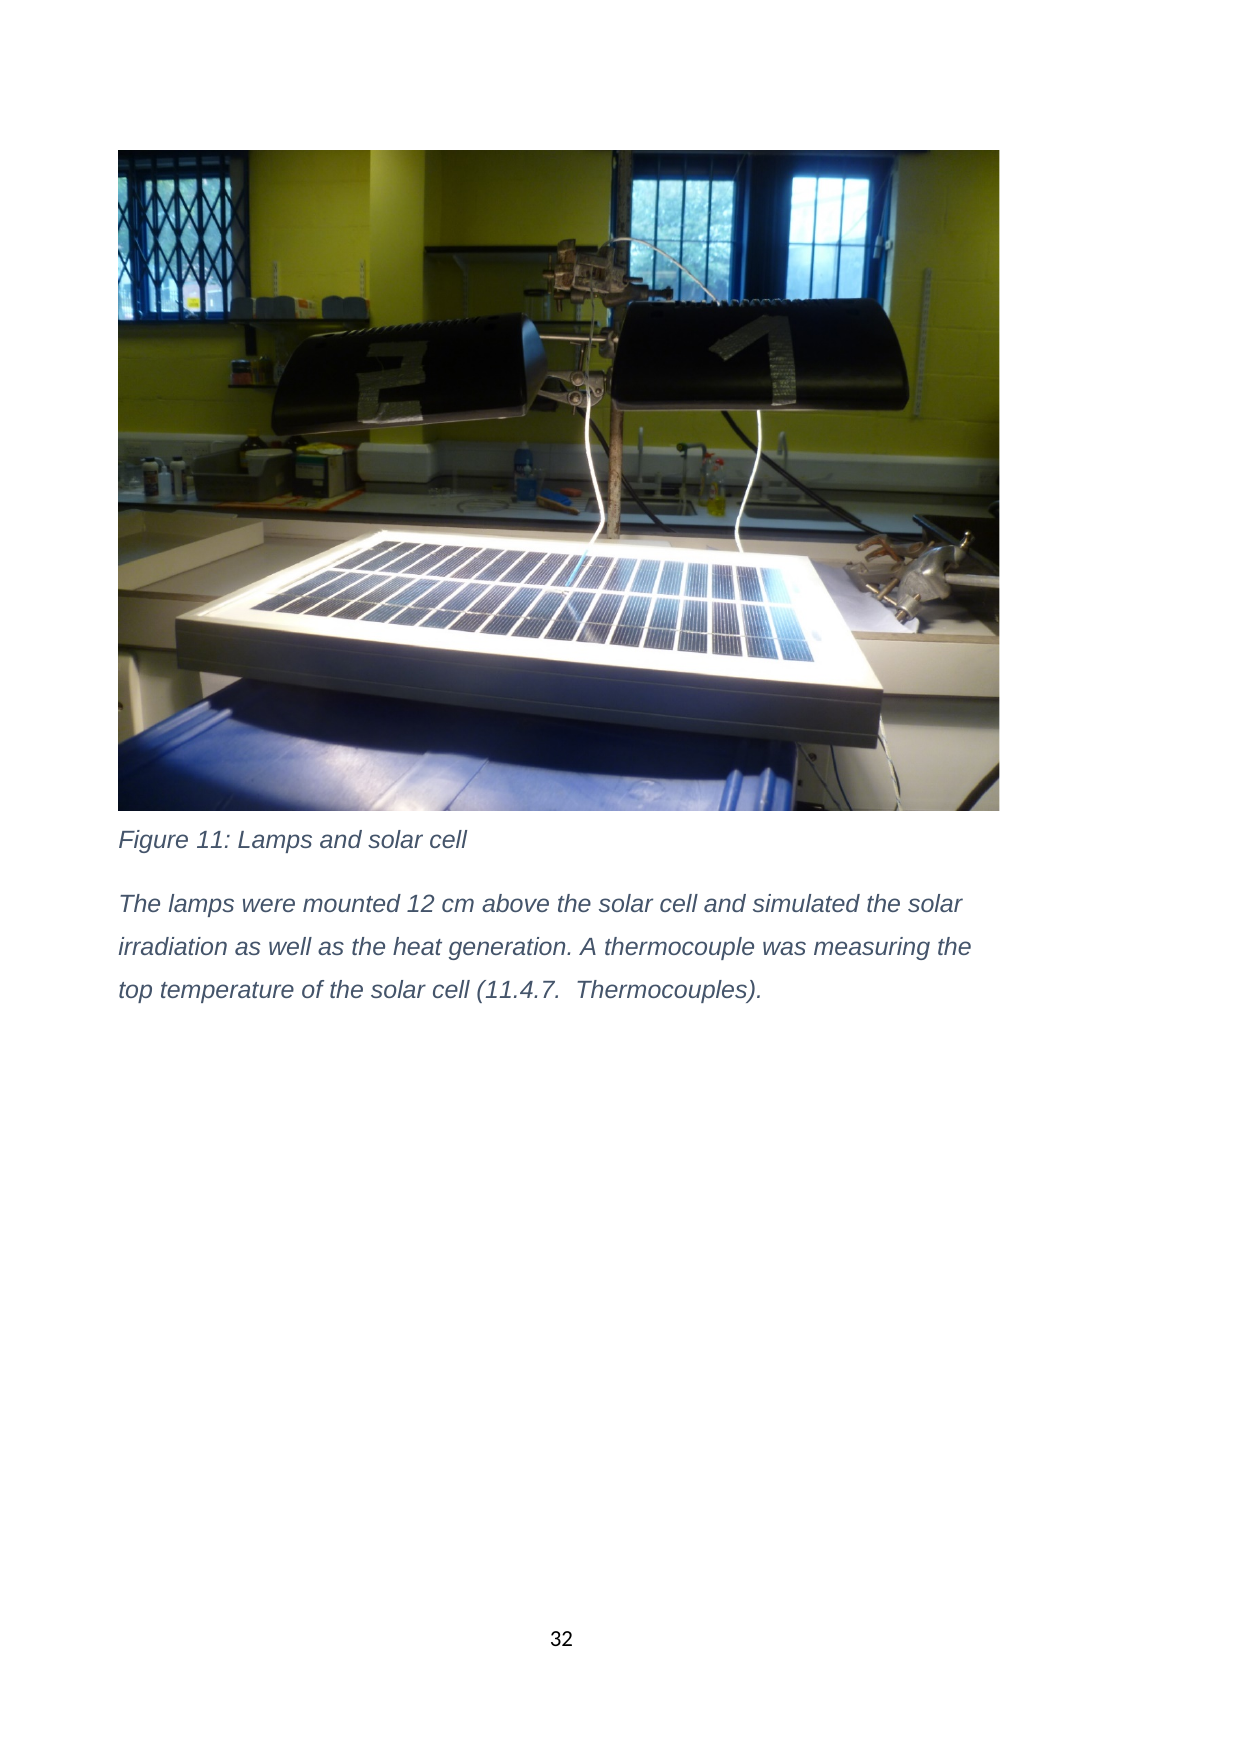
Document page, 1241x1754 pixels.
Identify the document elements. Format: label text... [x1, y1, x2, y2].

text The lamps were mounted 12 cm above the solar cell and simulated the solar irradiation as well as the heat generation. A thermocouple was measuring the top temperature of the solar cell (11.4.7. Thermocouples). [118, 889, 1004, 1004]
picture [118, 150, 1000, 811]
text Figure 11: Lamps and solar cell [118, 825, 1004, 854]
